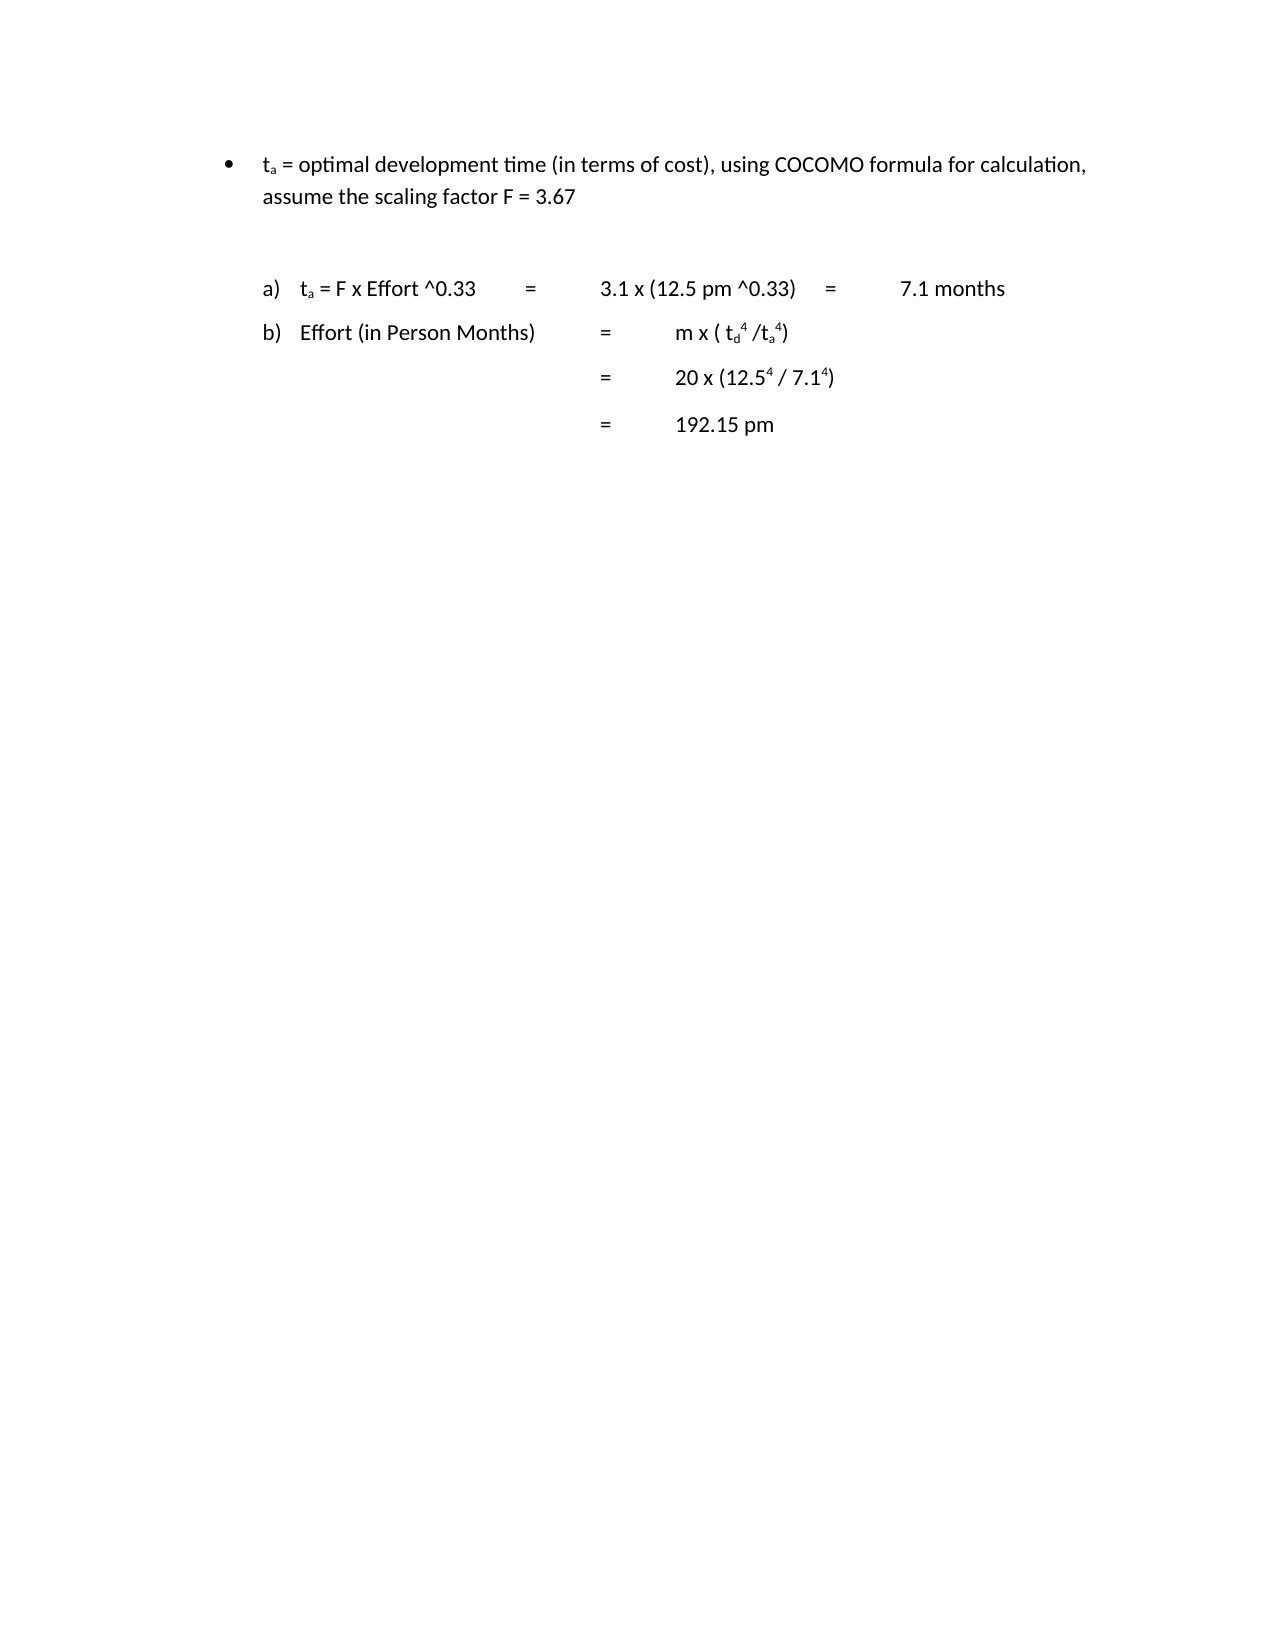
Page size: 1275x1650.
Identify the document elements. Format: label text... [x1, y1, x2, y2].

list ta = optimal development time (in terms of cost), using COCOMO formula for calculation, assume the scaling factor F = 3.67 [225, 150, 1125, 210]
text = 192.15 pm [600, 410, 1125, 438]
list Effort (in Person Months) = m x ( td4 /ta4) [262, 318, 1125, 346]
list ta = F x Effort ^0.33 = 3.1 x (12.5 pm ^0.33) = 7.1 months [262, 274, 1125, 302]
text = 20 x (12.54 / 7.14) [600, 363, 1125, 391]
